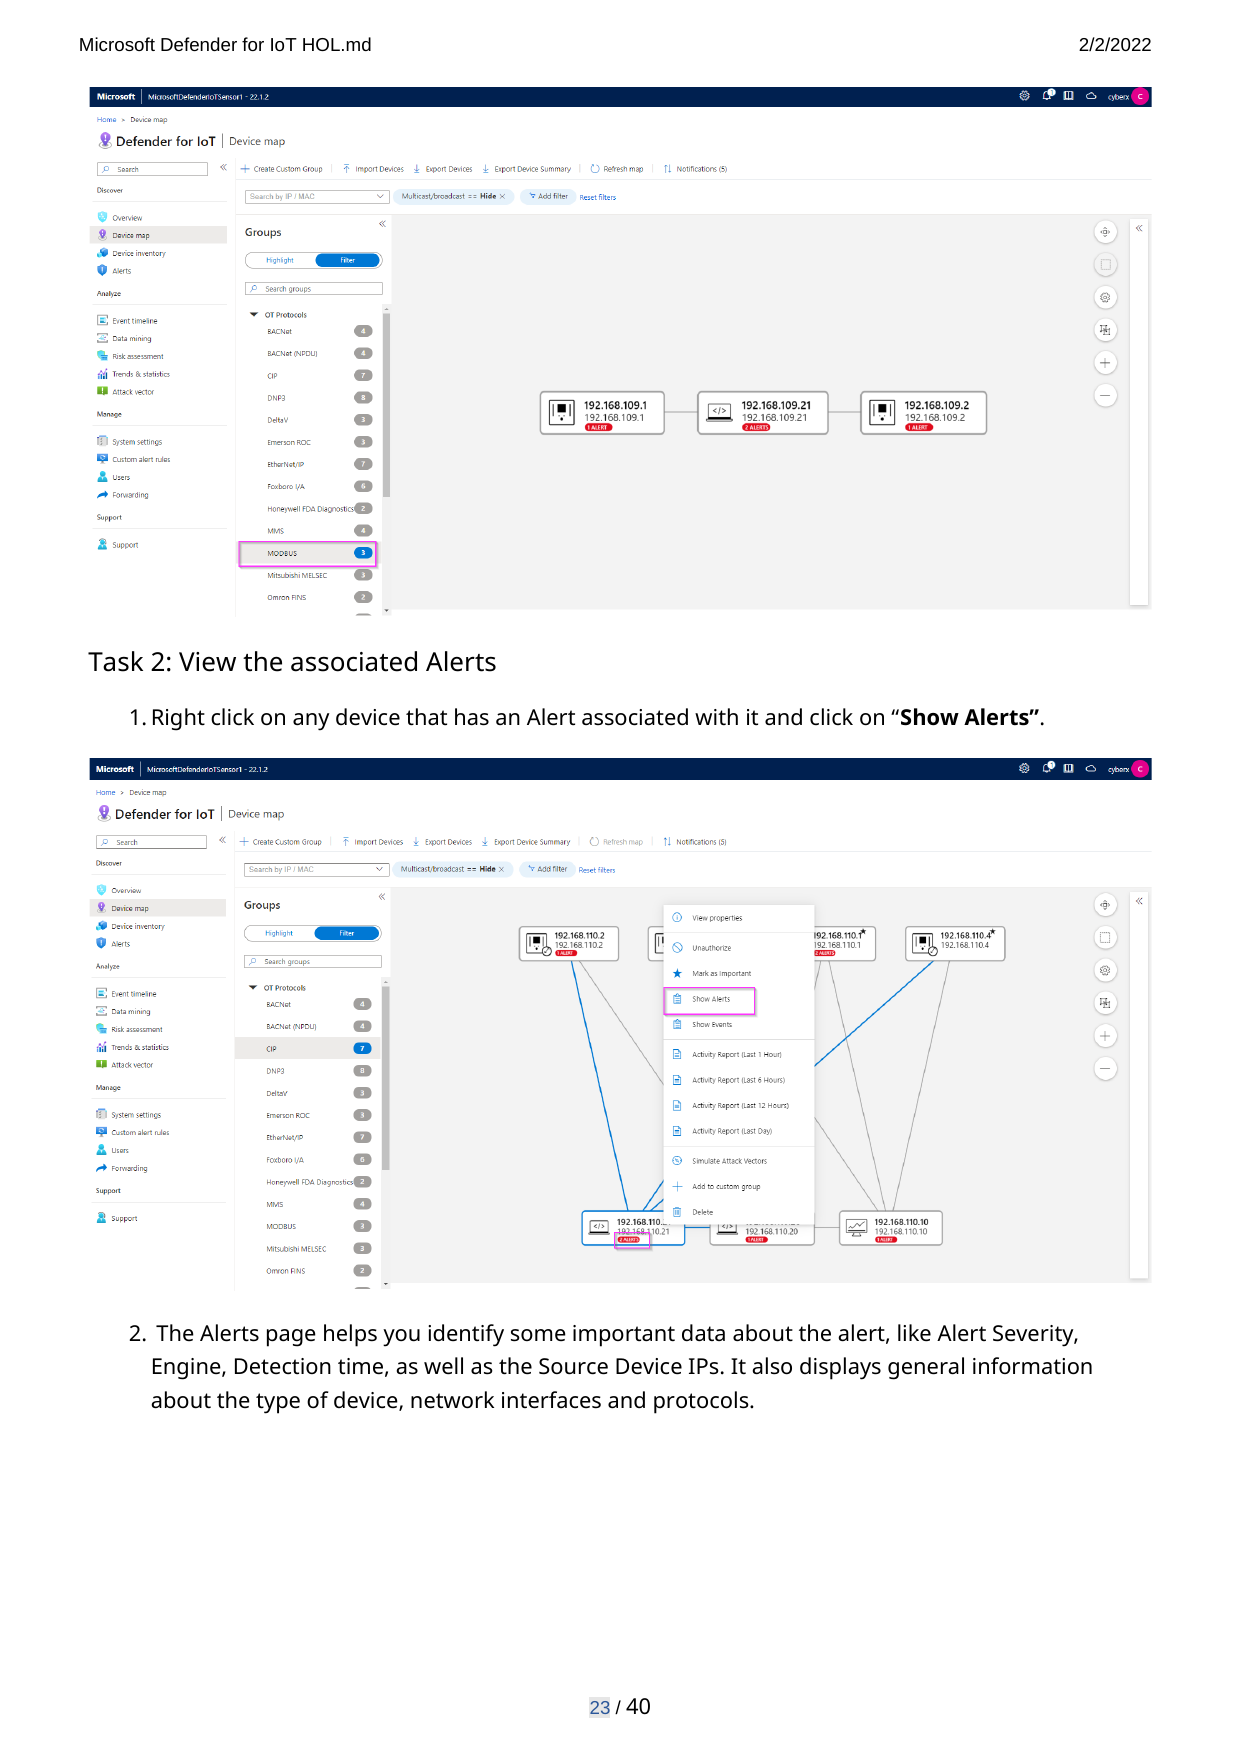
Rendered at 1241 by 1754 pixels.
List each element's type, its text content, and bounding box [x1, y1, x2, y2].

picture [89, 758, 1152, 1291]
list Right click on any device that has an Alert associated with it and click on “Show Alerts”. [129, 702, 1151, 731]
list The Alerts page helps you identify some important data about the alert, like Alert Severity, Engine, Detection time, as well as the Source Device IPs. It also displays general information about the type of device, network interfaces and protocols. [129, 1318, 1151, 1415]
subtitle Task 2: View the associated Alerts [88, 644, 1152, 679]
picture [89, 87, 1152, 617]
